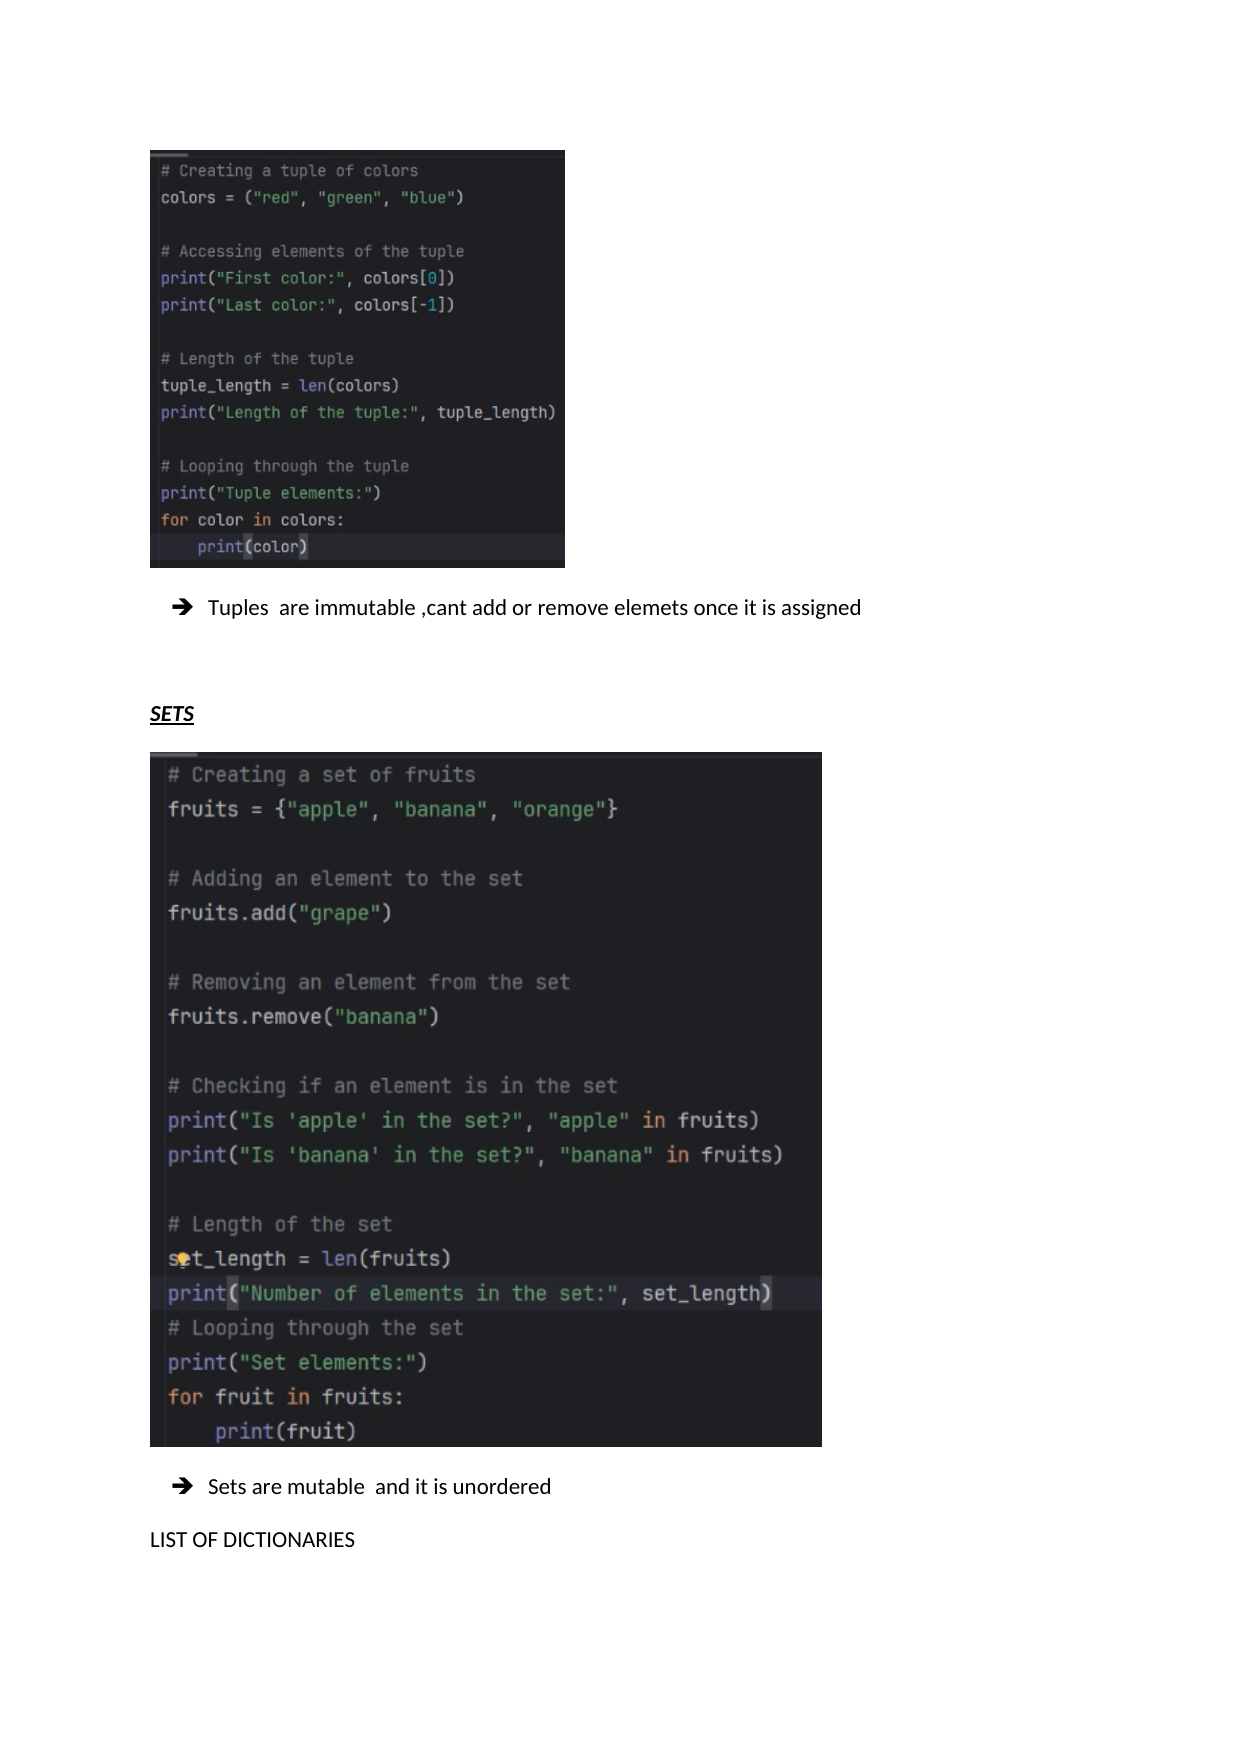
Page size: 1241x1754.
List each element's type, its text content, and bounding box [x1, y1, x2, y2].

picture [150, 752, 822, 1447]
text SETS [150, 699, 1090, 727]
text LIST OF DICTIONARIES [150, 1525, 1090, 1553]
list Tuples are immutable ,cant add or remove elemets once it is assigned [170, 593, 1090, 621]
list Sets are mutable and it is unordered [170, 1472, 1090, 1500]
picture [150, 150, 565, 568]
